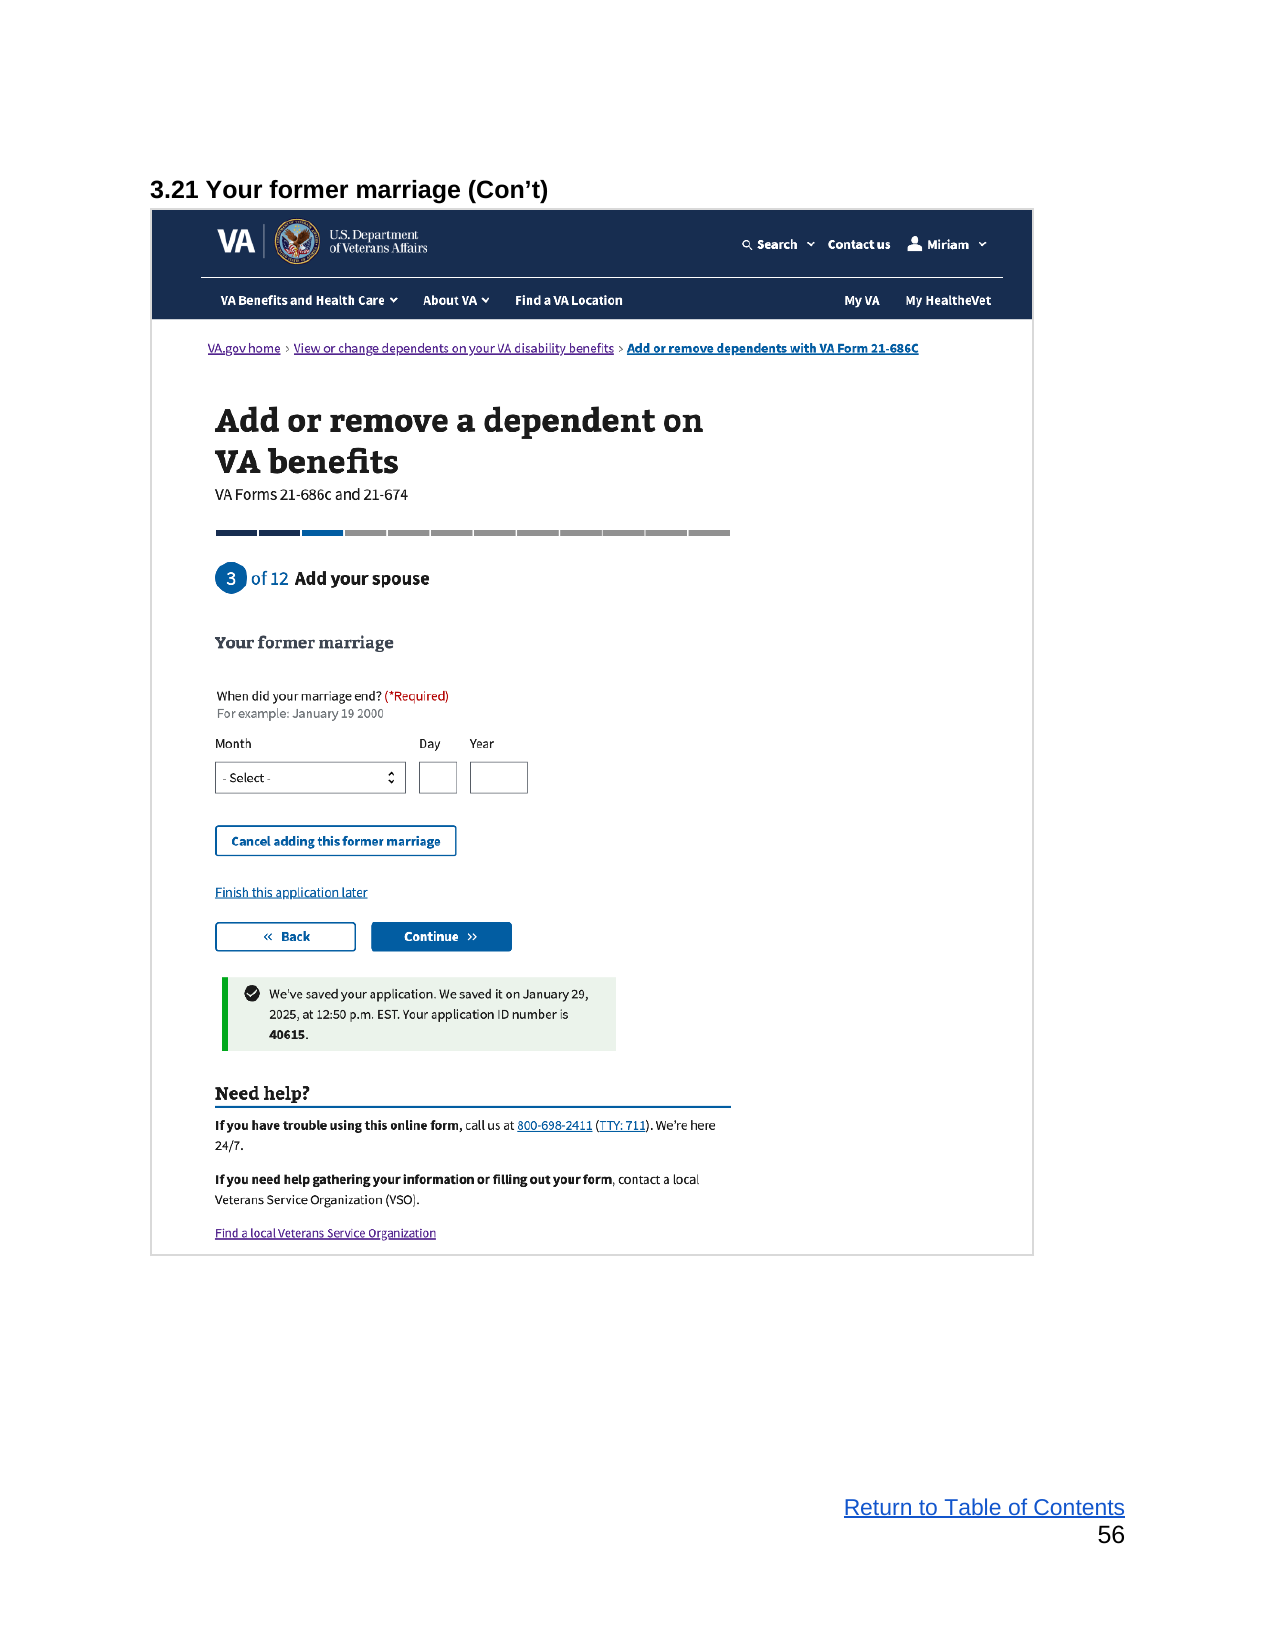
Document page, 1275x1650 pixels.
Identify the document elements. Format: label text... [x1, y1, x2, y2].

picture [152, 210, 1032, 1254]
subtitle 3.21 Your former marriage (Con’t) [150, 175, 1125, 204]
